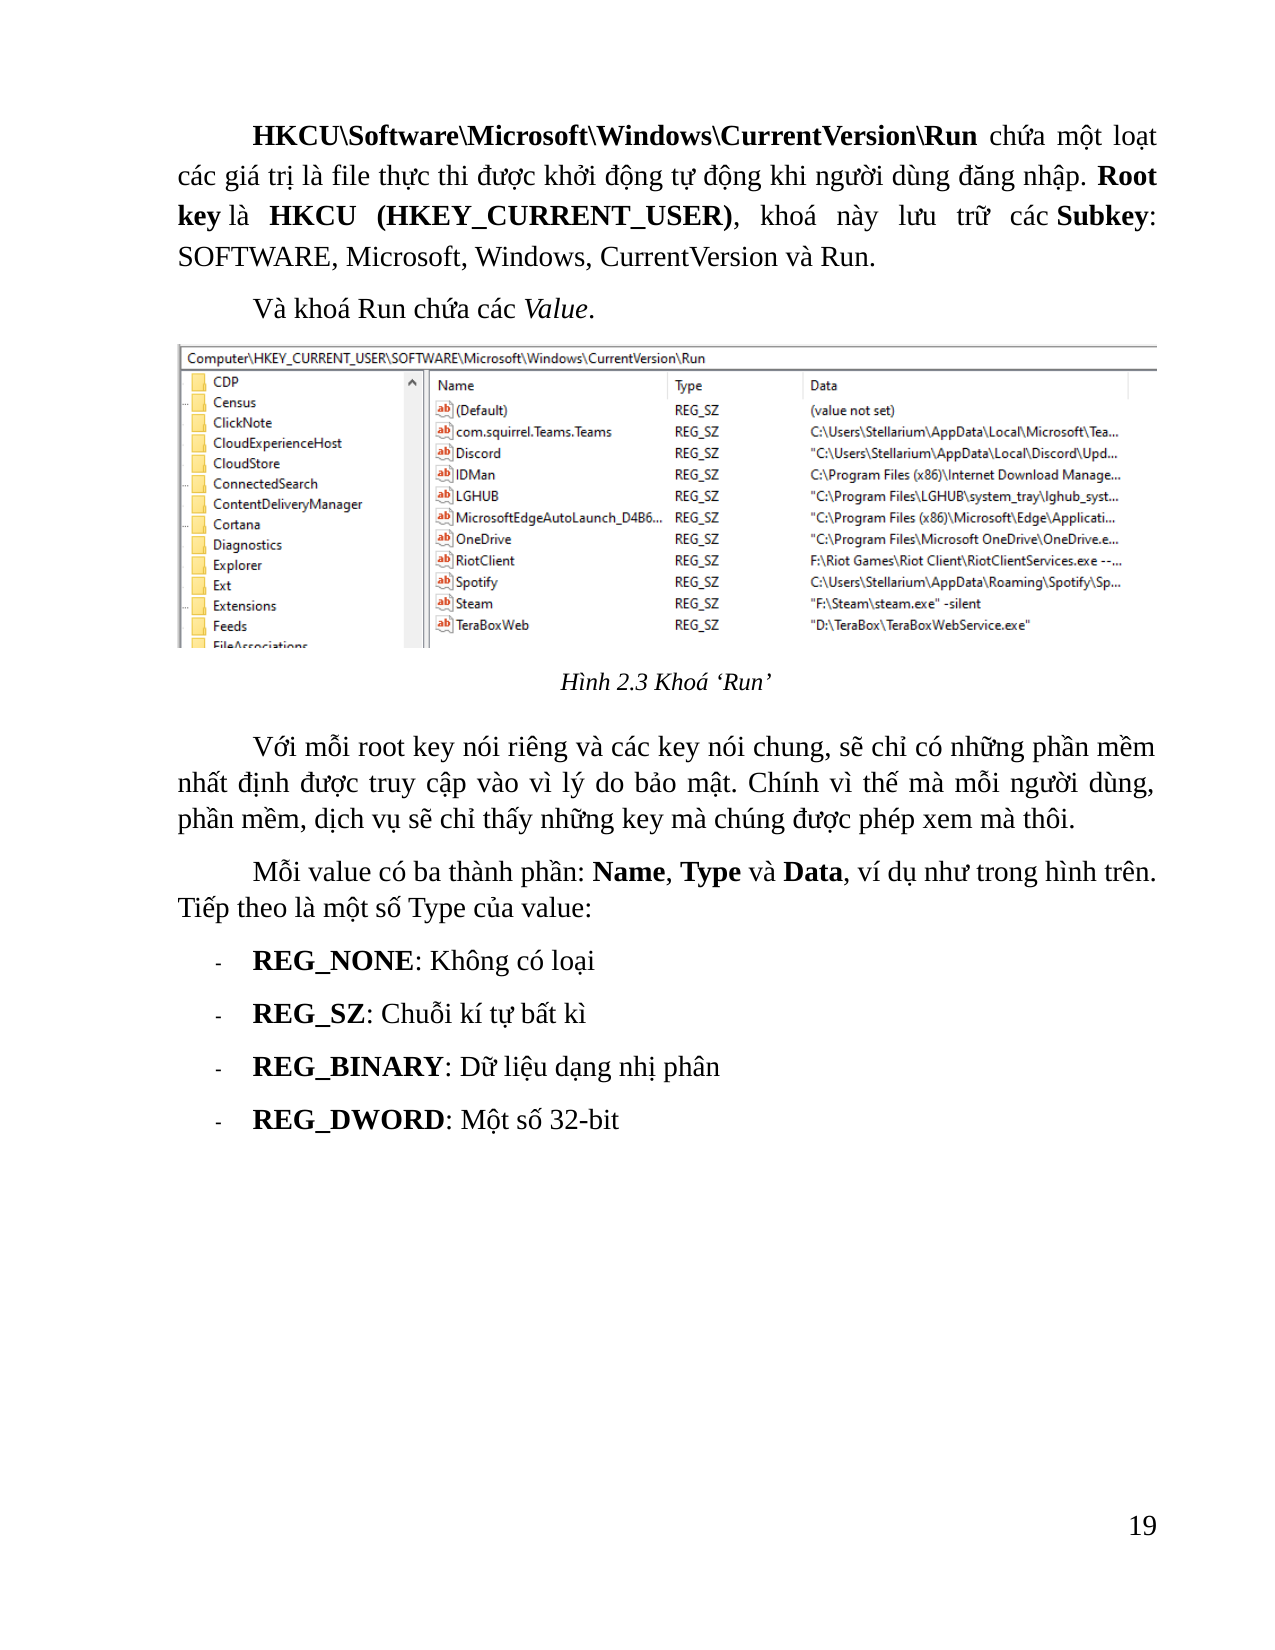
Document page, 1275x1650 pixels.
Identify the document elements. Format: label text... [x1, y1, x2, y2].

text HKCU\Software\Microsoft\Windows\CurrentVersion\Run chứa một loạt các giá trị là file thực thi được khởi động tự động khi người dùng đăng nhập. Root key là HKCU (HKEY_CURRENT_USER), khoá này lưu trữ các Subkey: SOFTWARE, Microsoft, Windows, CurrentVersion và Run. [177, 118, 1157, 272]
list REG_DWORD: Một số 32-bit [215, 1102, 1157, 1135]
text Và khoá Run chứa các Value. [177, 291, 1157, 325]
picture [177, 344, 1157, 648]
list REG_BINARY: Dữ liệu dạng nhị phân [215, 1049, 1157, 1082]
text Với mỗi root key nói riêng và các key nói chung, sẽ chỉ có những phần mềm nhất định được truy cập vào vì lý do bảo mật. Chính vì thế mà mỗi người dùng, phần mềm, dịch vụ sẽ chỉ thấy những key mà chúng được phép xem mà thôi. [177, 729, 1157, 835]
text Mỗi value có ba thành phần: Name, Type và Data, ví dụ như trong hình trên. Tiếp theo là một số Type của value: [177, 854, 1157, 924]
list REG_NONE: Không có loại [215, 943, 1157, 977]
list REG_SZ: Chuỗi kí tự bất kì [215, 996, 1157, 1030]
text Hình 2.3 Khoá ‘Run’ [177, 667, 1157, 696]
